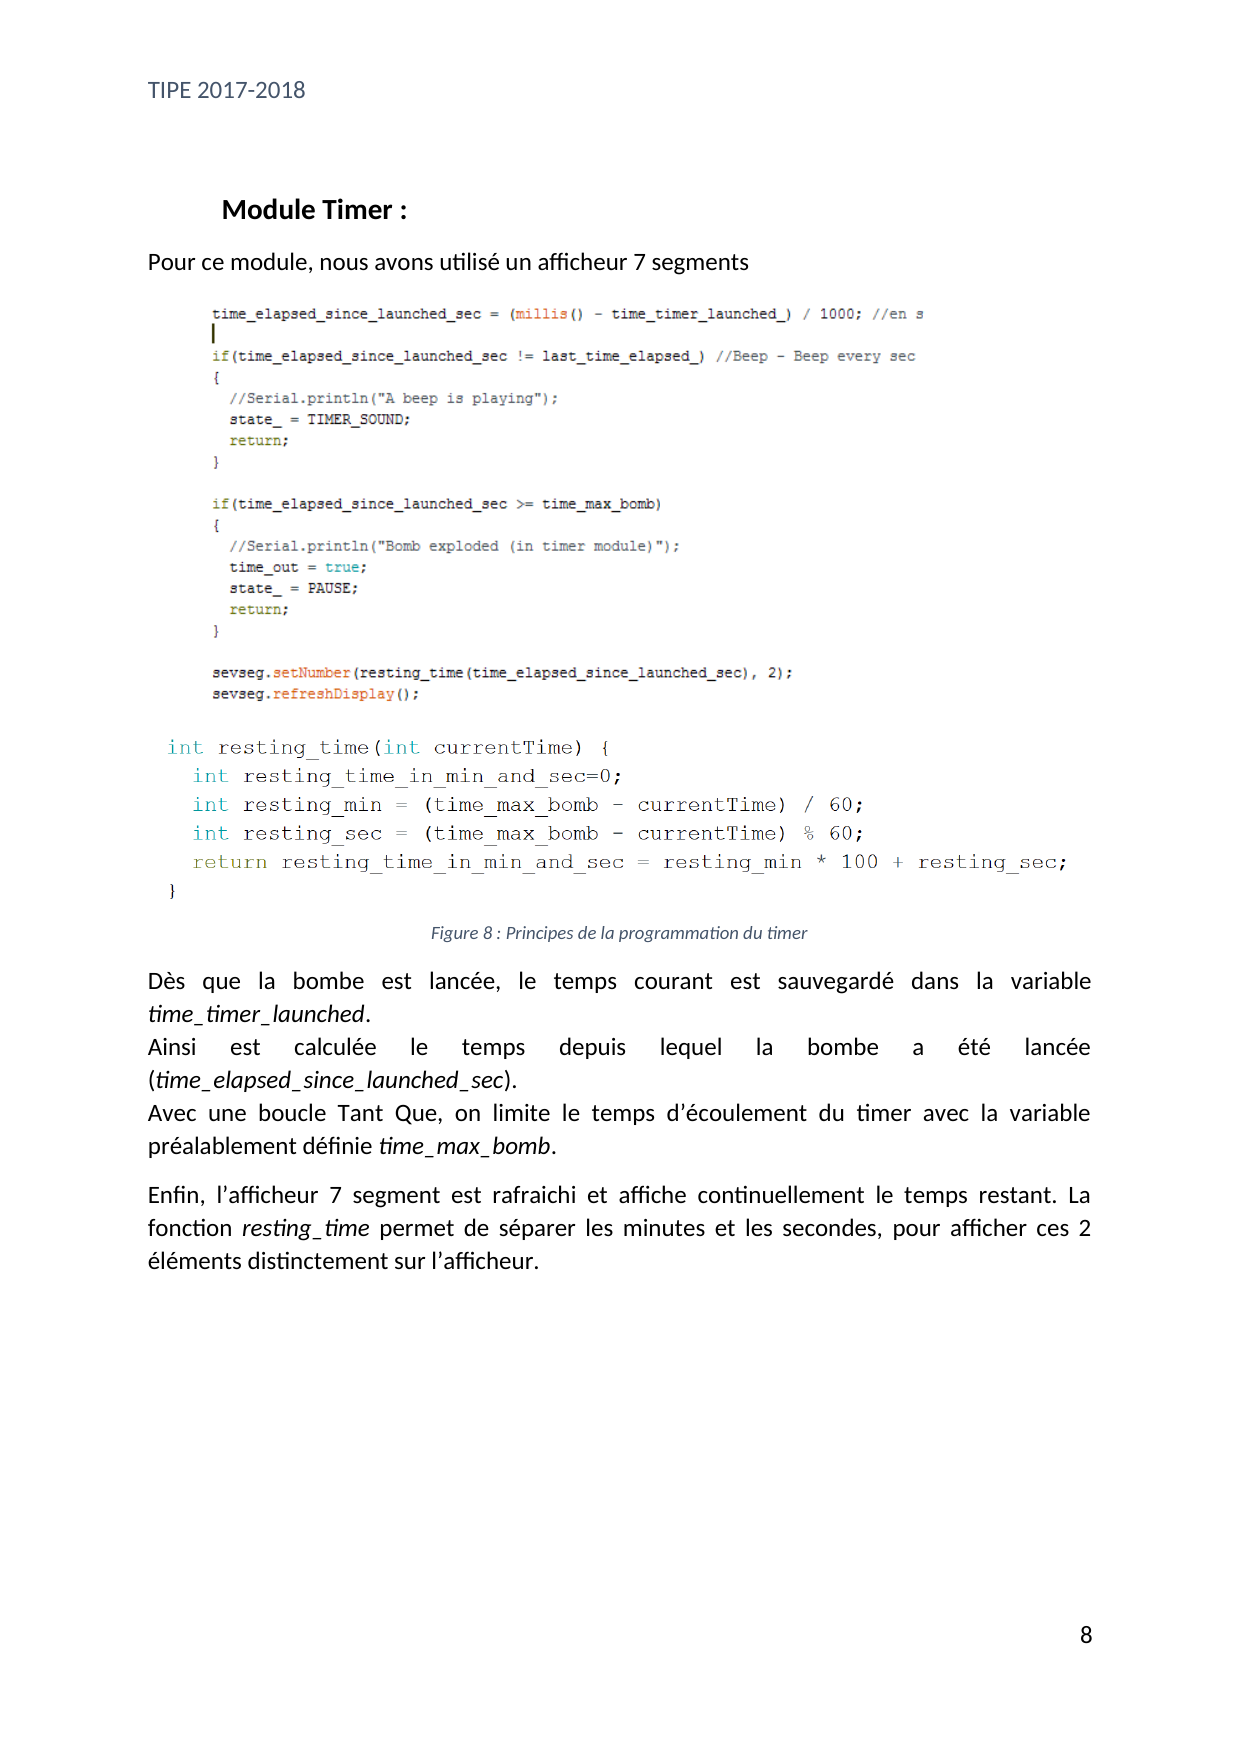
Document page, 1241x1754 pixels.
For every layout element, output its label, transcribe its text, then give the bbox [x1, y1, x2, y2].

text Dès que la bombe est lancée, le temps courant est sauvegardé dans la variable time_timer_launched. Ainsi est calculée le temps depuis lequel la bombe a été lancée (time_elapsed_since_launched_sec). Avec une boucle Tant Que, on limite le temps d’écoulement du timer avec la variable préalablement définie time_max_bomb. [148, 965, 1093, 1160]
text Pour ce module, nous avons utilisé un afficheur 7 segments [148, 246, 1093, 277]
text Module Timer : [148, 191, 1093, 227]
picture [147, 296, 991, 714]
text Enfin, l’afficheur 7 segment est rafraichi et affiche continuellement le temps restant. La fonction resting_time permet de séparer les minutes et les secondes, pour afficher ces 2 éléments distinctement sur l’afficheur. [148, 1179, 1093, 1276]
